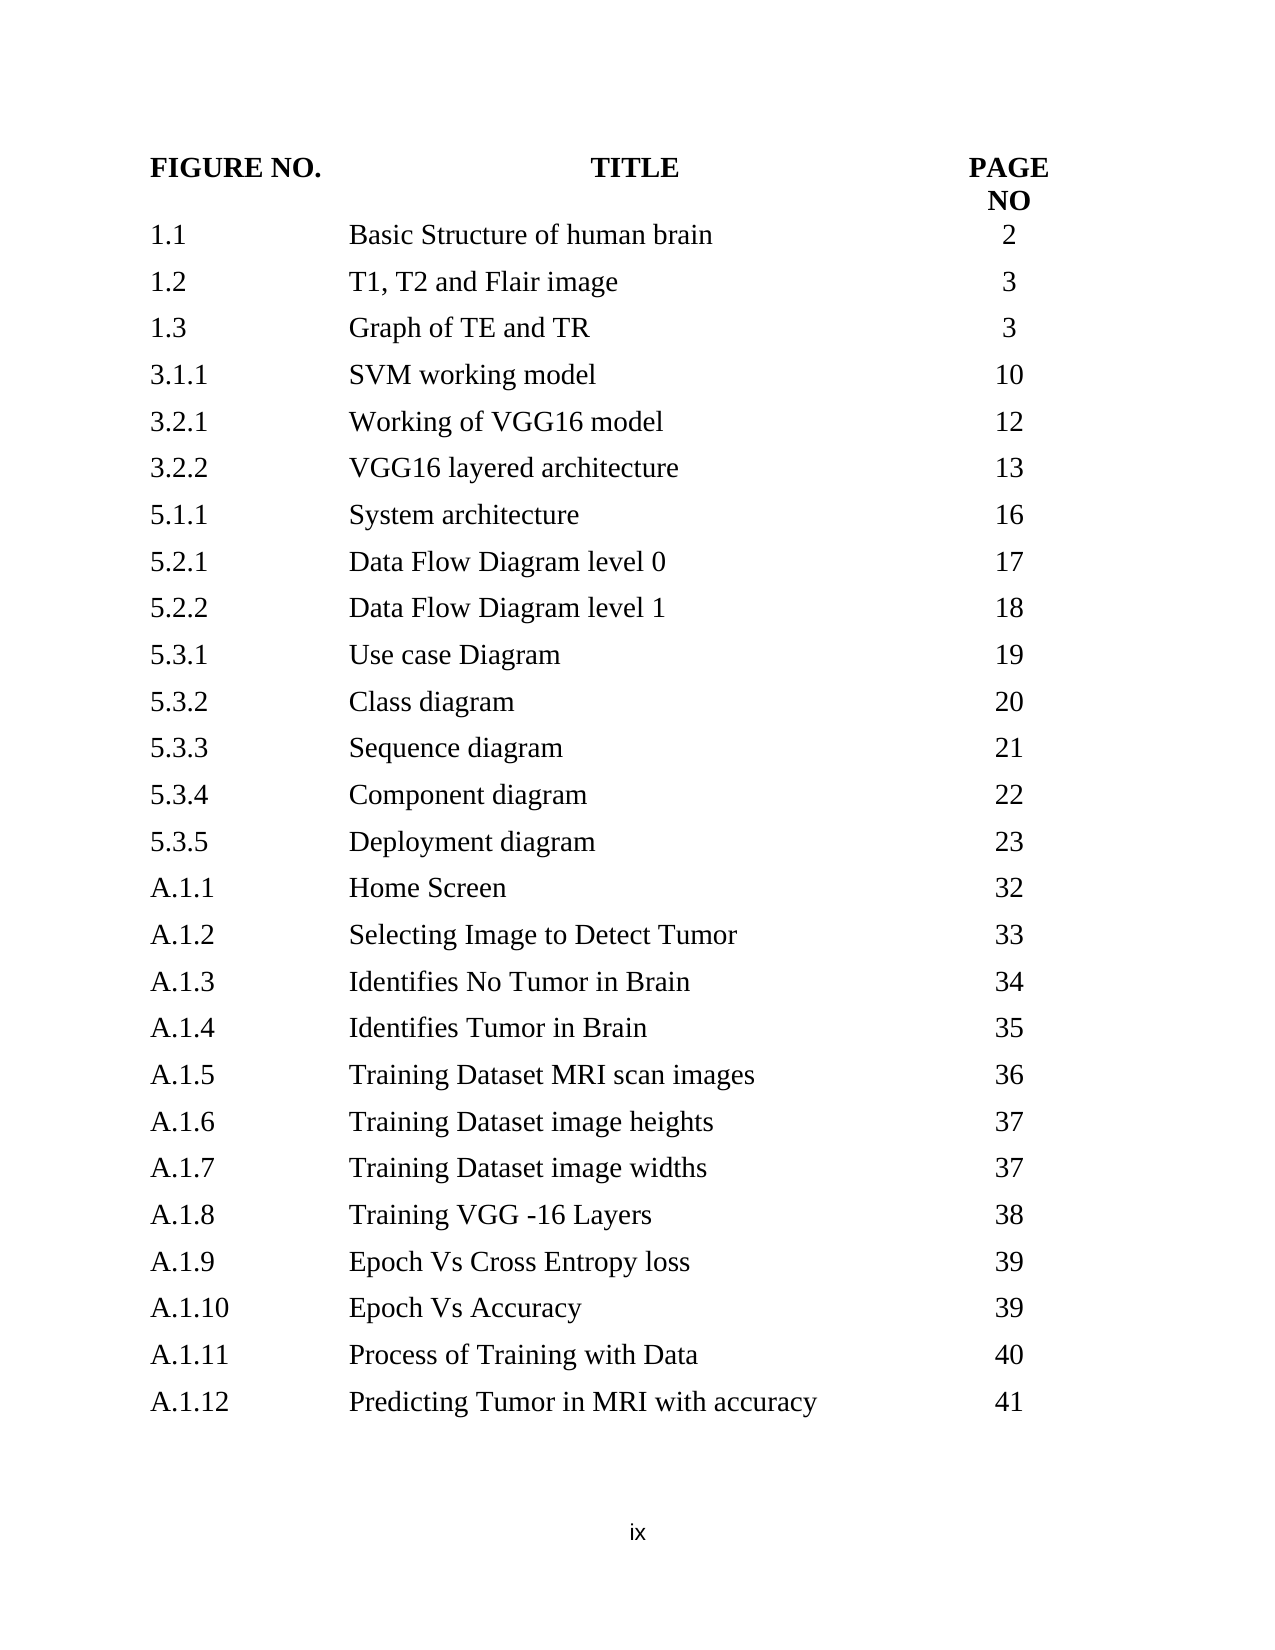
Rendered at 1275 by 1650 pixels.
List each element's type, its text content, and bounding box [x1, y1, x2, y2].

table_cell 5.3.1 [139, 637, 337, 684]
table_cell A.1.10 [139, 1290, 337, 1337]
table_cell Sequence diagram [337, 730, 932, 777]
table_cell A.1.8 [139, 1197, 337, 1244]
table_cell Class diagram [337, 684, 932, 730]
table_cell A.1.12 [139, 1384, 337, 1430]
table_cell 16 [933, 497, 1086, 544]
table_cell Training Dataset MRI scan images [337, 1057, 932, 1104]
table_cell 39 [933, 1244, 1086, 1290]
table_cell 1.2 [139, 264, 337, 310]
table_cell 32 [933, 870, 1086, 917]
table_cell 41 [933, 1384, 1086, 1430]
table_cell A.1.2 [139, 917, 337, 964]
table_cell A.1.1 [139, 870, 337, 917]
table_cell 13 [933, 450, 1086, 497]
table_header TITLE [337, 150, 932, 217]
table_cell A.1.9 [139, 1244, 337, 1290]
table_cell A.1.11 [139, 1337, 337, 1384]
table_cell Training VGG -16 Layers [337, 1197, 932, 1244]
table_cell 39 [933, 1290, 1086, 1337]
table_cell 3 [933, 310, 1086, 357]
table_cell 40 [933, 1337, 1086, 1384]
table_cell 20 [933, 684, 1086, 730]
table_cell 37 [933, 1104, 1086, 1150]
table_cell 1.3 [139, 310, 337, 357]
table_cell 17 [933, 544, 1086, 590]
table_cell 34 [933, 964, 1086, 1010]
table_cell Graph of TE and TR [337, 310, 932, 357]
table_cell Training Dataset image widths [337, 1150, 932, 1197]
table_cell Use case Diagram [337, 637, 932, 684]
table_cell 10 [933, 357, 1086, 404]
table_header PAGE NO [933, 150, 1086, 217]
table_cell 2 [933, 217, 1086, 264]
table_cell 19 [933, 637, 1086, 684]
table_cell Working of VGG16 model [337, 404, 932, 450]
table_cell Selecting Image to Detect Tumor [337, 917, 932, 964]
table_cell Identifies Tumor in Brain [337, 1010, 932, 1057]
table_cell 21 [933, 730, 1086, 777]
table_cell 3.1.1 [139, 357, 337, 404]
table_cell 5.3.5 [139, 824, 337, 870]
table_cell A.1.4 [139, 1010, 337, 1057]
table_cell Component diagram [337, 777, 932, 824]
table_cell Epoch Vs Cross Entropy loss [337, 1244, 932, 1290]
table_cell 5.3.2 [139, 684, 337, 730]
table_cell 5.2.2 [139, 590, 337, 637]
table_cell 37 [933, 1150, 1086, 1197]
table_cell 5.2.1 [139, 544, 337, 590]
table_cell System architecture [337, 497, 932, 544]
table_header FIGURE NO. [139, 150, 337, 217]
table_cell Process of Training with Data [337, 1337, 932, 1384]
table_cell A.1.7 [139, 1150, 337, 1197]
table_cell 3.2.2 [139, 450, 337, 497]
table_cell Predicting Tumor in MRI with accuracy [337, 1384, 932, 1430]
table_cell VGG16 layered architecture [337, 450, 932, 497]
table_cell 1.1 [139, 217, 337, 264]
table_cell 36 [933, 1057, 1086, 1104]
table_cell Training Dataset image heights [337, 1104, 932, 1150]
table_cell 22 [933, 777, 1086, 824]
table_cell Deployment diagram [337, 824, 932, 870]
table_cell 3 [933, 264, 1086, 310]
table_cell 5.3.3 [139, 730, 337, 777]
table_cell A.1.6 [139, 1104, 337, 1150]
table_cell 23 [933, 824, 1086, 870]
table_cell T1, T2 and Flair image [337, 264, 932, 310]
table_cell Data Flow Diagram level 0 [337, 544, 932, 590]
table_cell 12 [933, 404, 1086, 450]
table_cell SVM working model [337, 357, 932, 404]
table_cell 18 [933, 590, 1086, 637]
table_cell Epoch Vs Accuracy [337, 1290, 932, 1337]
table_cell Home Screen [337, 870, 932, 917]
table_cell 33 [933, 917, 1086, 964]
table_cell 35 [933, 1010, 1086, 1057]
table_cell Data Flow Diagram level 1 [337, 590, 932, 637]
table_cell Basic Structure of human brain [337, 217, 932, 264]
table_cell 3.2.1 [139, 404, 337, 450]
table_cell A.1.5 [139, 1057, 337, 1104]
table_cell 5.3.4 [139, 777, 337, 824]
table_cell Identifies No Tumor in Brain [337, 964, 932, 1010]
table_cell A.1.3 [139, 964, 337, 1010]
table_cell 38 [933, 1197, 1086, 1244]
table_cell 5.1.1 [139, 497, 337, 544]
